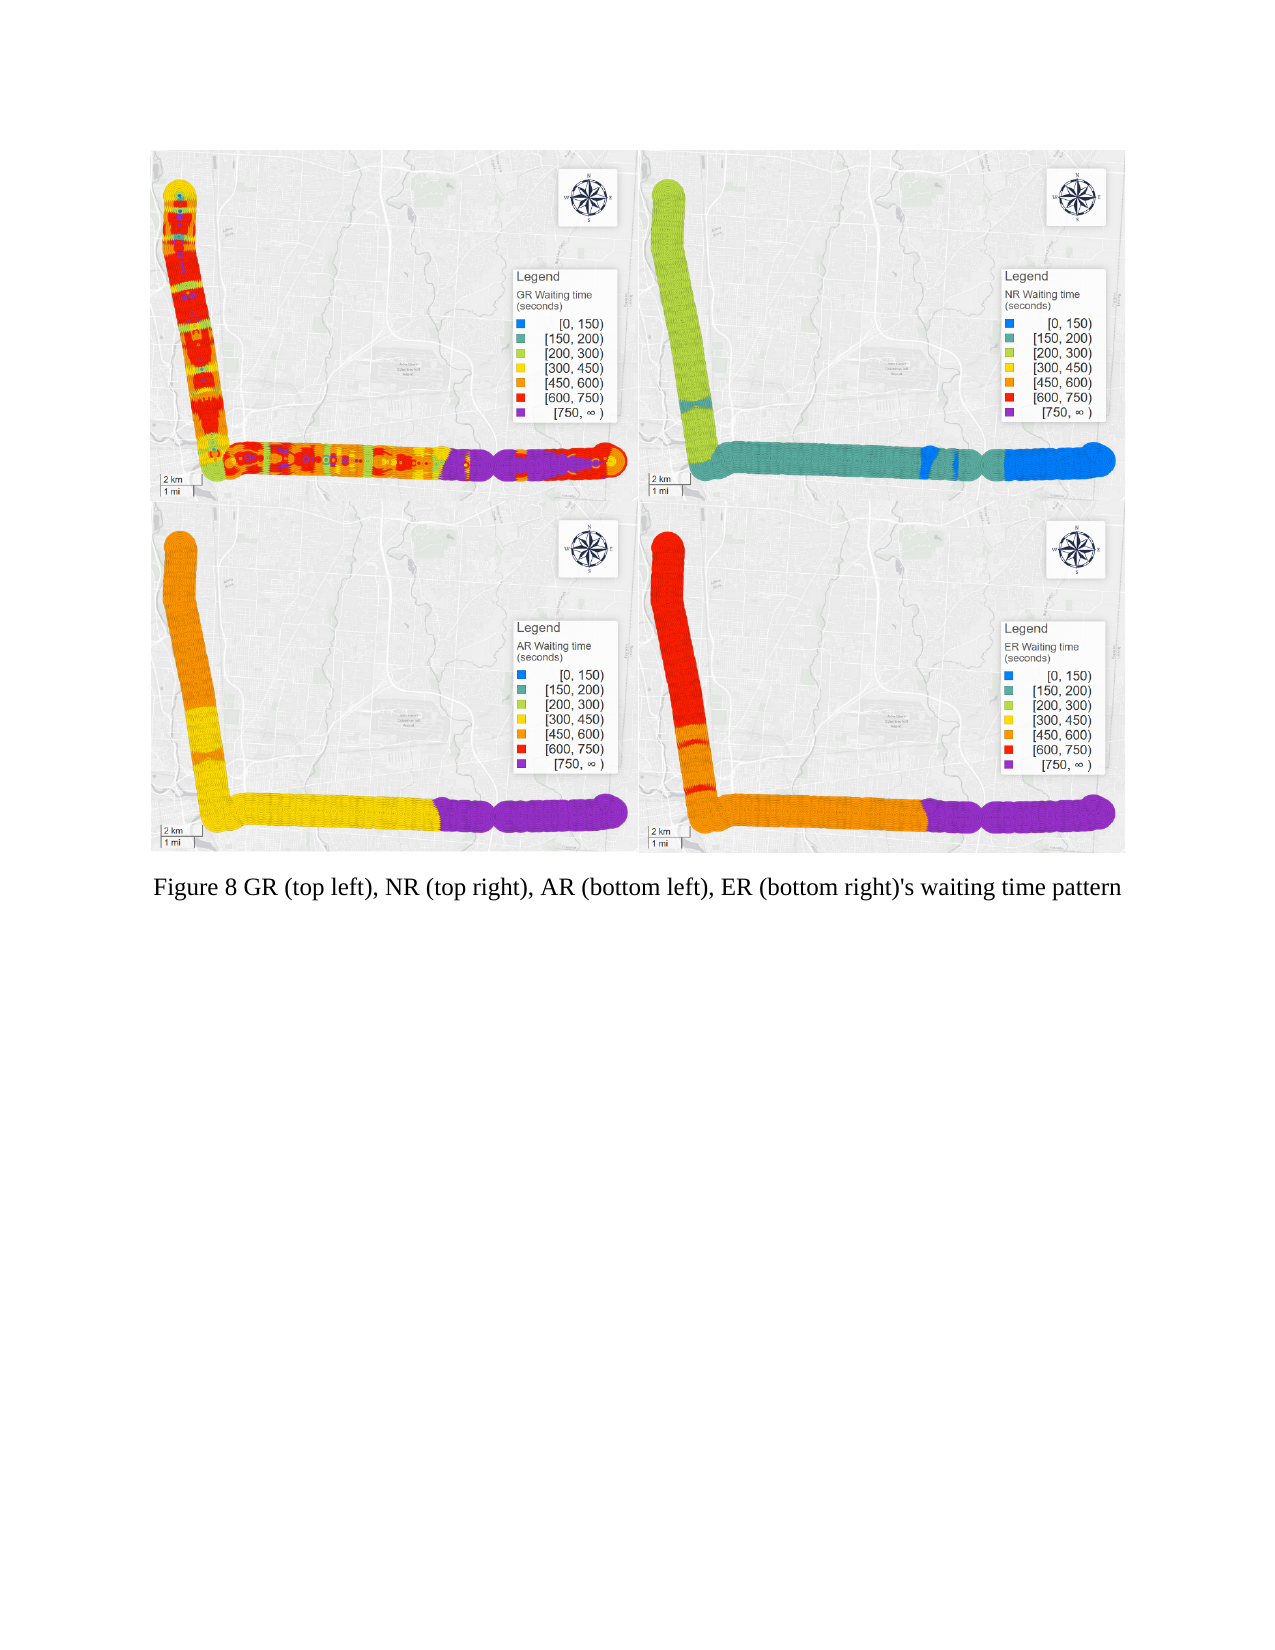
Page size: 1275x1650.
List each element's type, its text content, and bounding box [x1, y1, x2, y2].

picture [150, 150, 1125, 853]
text Figure 8 GR (top left), NR (top right), AR (bottom left), ER (bottom right)'s waiting time pattern [150, 872, 1125, 900]
